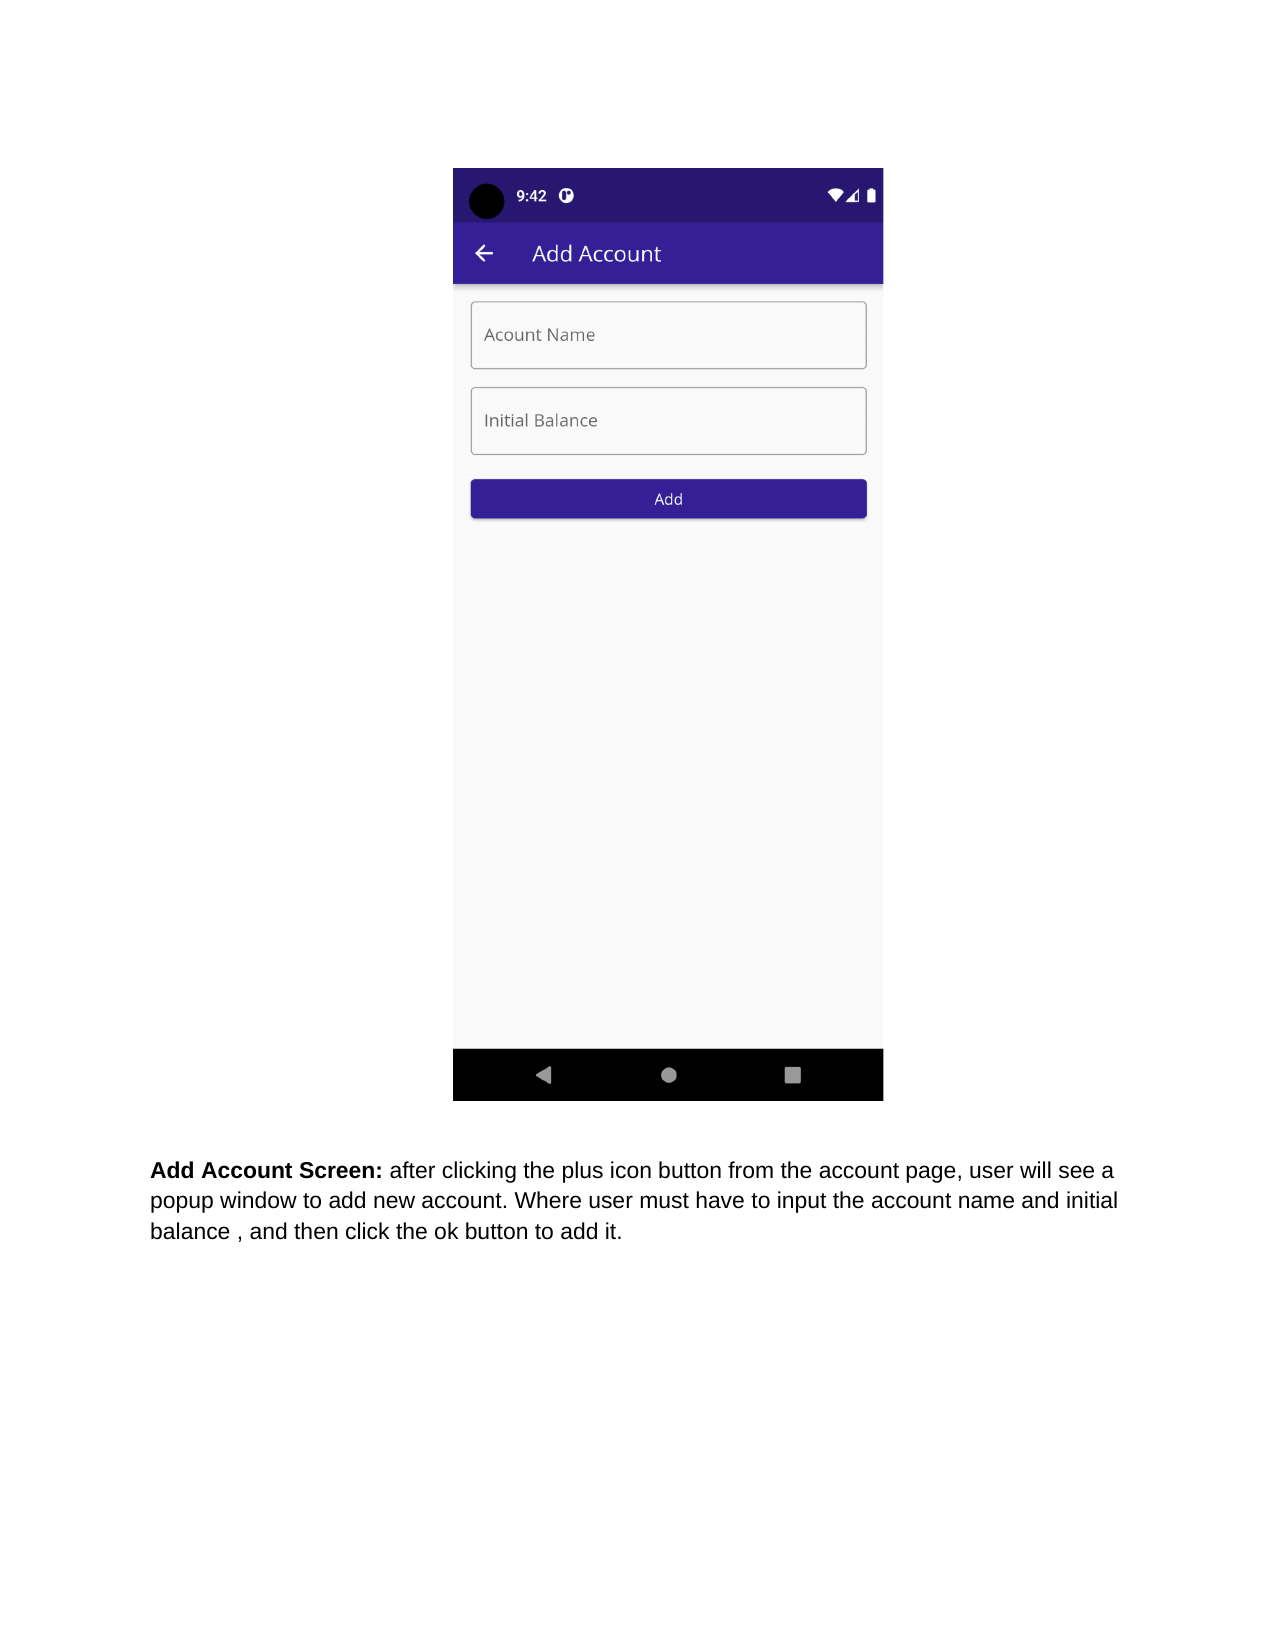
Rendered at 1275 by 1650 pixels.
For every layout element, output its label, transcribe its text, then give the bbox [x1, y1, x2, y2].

picture [453, 168, 884, 1101]
text Add Account Screen: after clicking the plus icon button from the account page, user will see a popup window to add new account. Where user must have to input the account name and initial balance , and then click the ok button to add it. [150, 1157, 1125, 1244]
